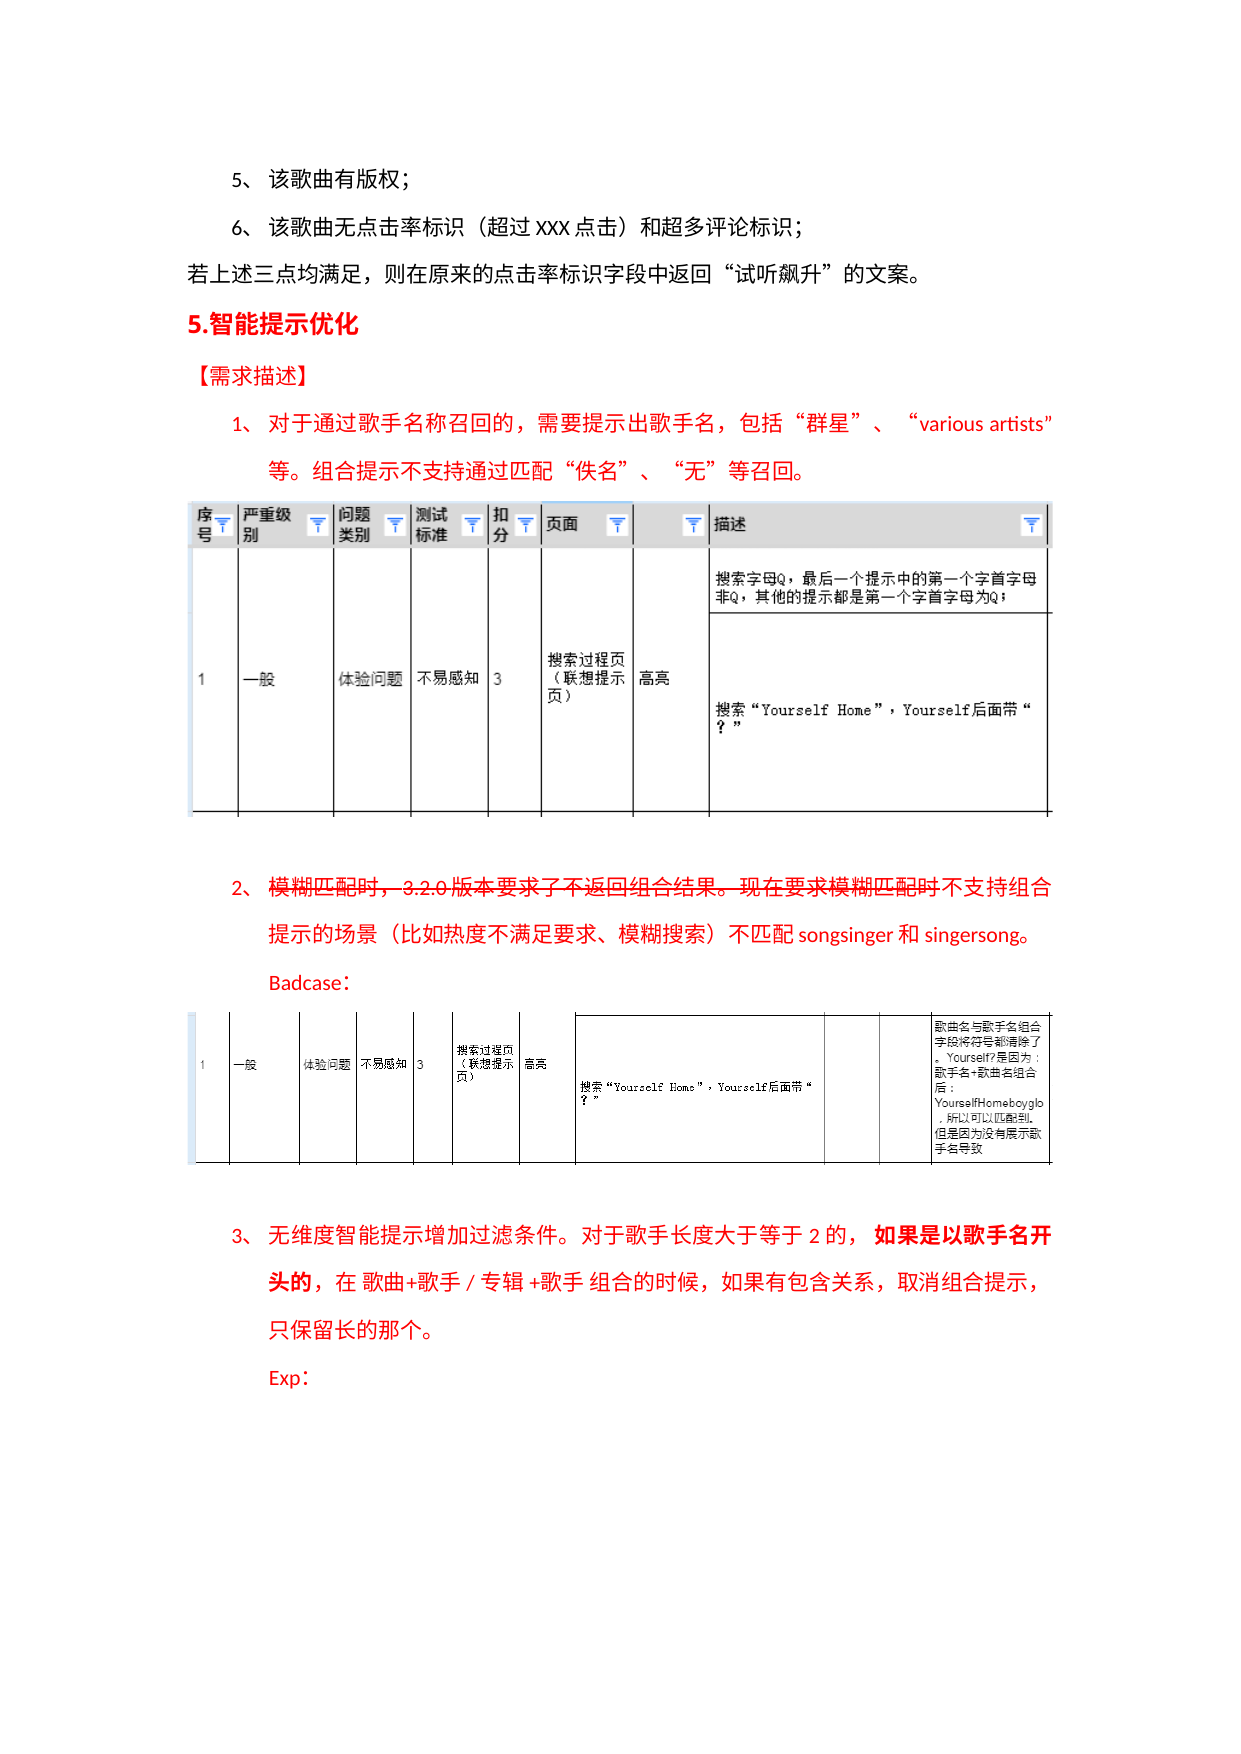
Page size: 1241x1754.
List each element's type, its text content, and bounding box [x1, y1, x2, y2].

list 该歌曲无点击率标识（超过XXX点击）和超多评论标识； [231, 209, 1053, 241]
text 若上述三点均满足，则在原来的点击率标识字段中返回“试听飙升”的文案。 [187, 257, 1053, 289]
list 对于通过歌手名称召回的，需要提示出歌手名，包括“群星”、“various artists”等。组合提示不支持通过匹配“佚名”、“无”等召回。 [231, 406, 1053, 486]
text 【需求描述】 [187, 359, 1053, 391]
subtitle 5.智能提示优化 [187, 304, 1053, 341]
list 无维度智能提示增加过滤条件。对于歌手长度大于等于2的， 如果是以歌手名开头的，在 歌曲+歌手 / 专辑 +歌手 组合的时候，如果有包含关系，取消组合提示，只保留长的那个。 [231, 1218, 1053, 1344]
picture [187, 1012, 1053, 1165]
list Exp： [269, 1360, 1053, 1392]
list 模糊匹配时，3.2.0版本要求了不返回组合结果。现在要求模糊匹配时不支持组合提示的场景（比如热度不满足要求、模糊搜索）不匹配songsinger和singersong。 [231, 869, 1053, 949]
list 该歌曲有版权； [231, 162, 1053, 194]
list Badcase： [269, 964, 1053, 996]
picture [187, 501, 1053, 817]
